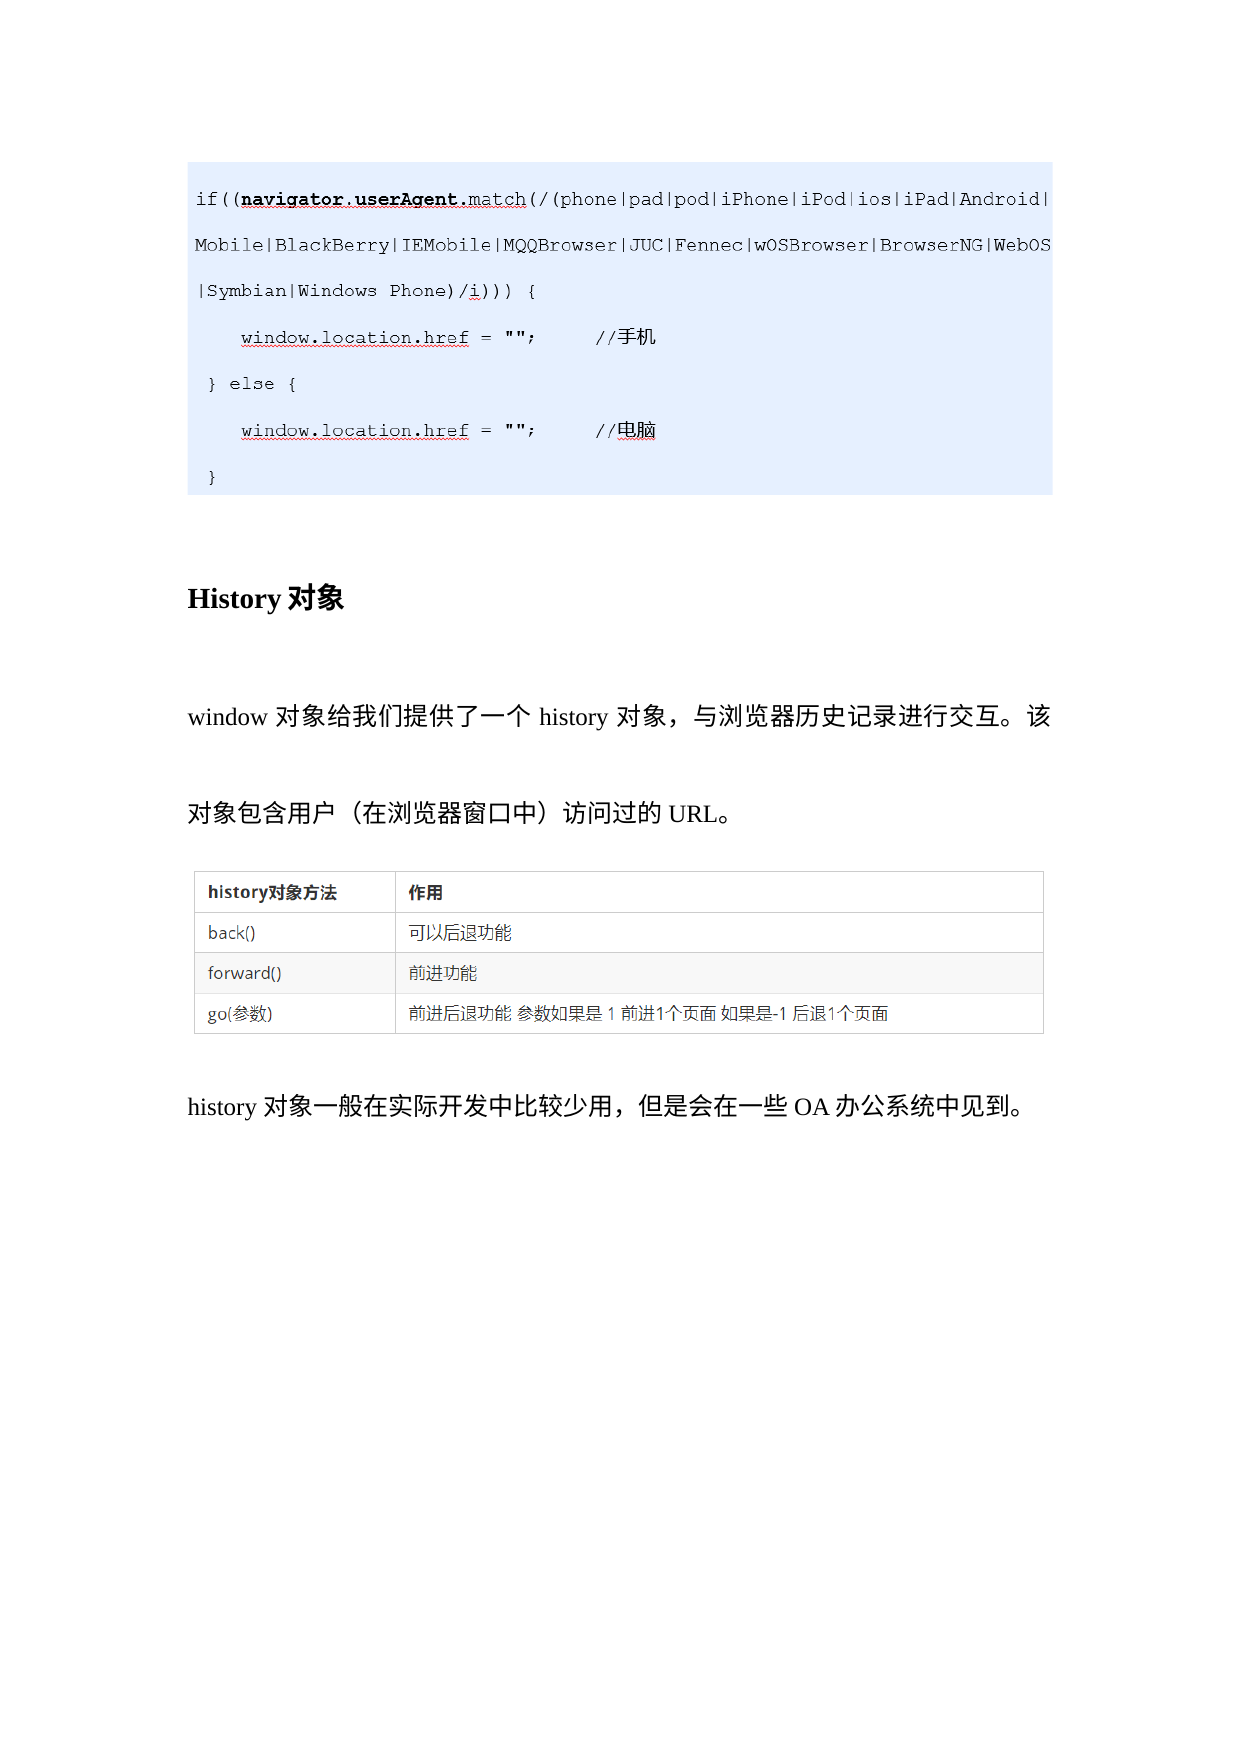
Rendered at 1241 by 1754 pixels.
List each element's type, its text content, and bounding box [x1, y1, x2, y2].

text history 对象一般在实际开发中比较少用，但是会在一些 OA 办公系统中见到。 [187, 1072, 1053, 1137]
subtitle History对象 [187, 563, 1053, 628]
picture [187, 162, 1053, 495]
picture [187, 862, 1053, 1038]
text window 对象给我们提供了一个 history 对象，与浏览器历史记录进行交互。该对象包含用户（在浏览器窗口中）访问过的 URL。 [187, 682, 1053, 844]
